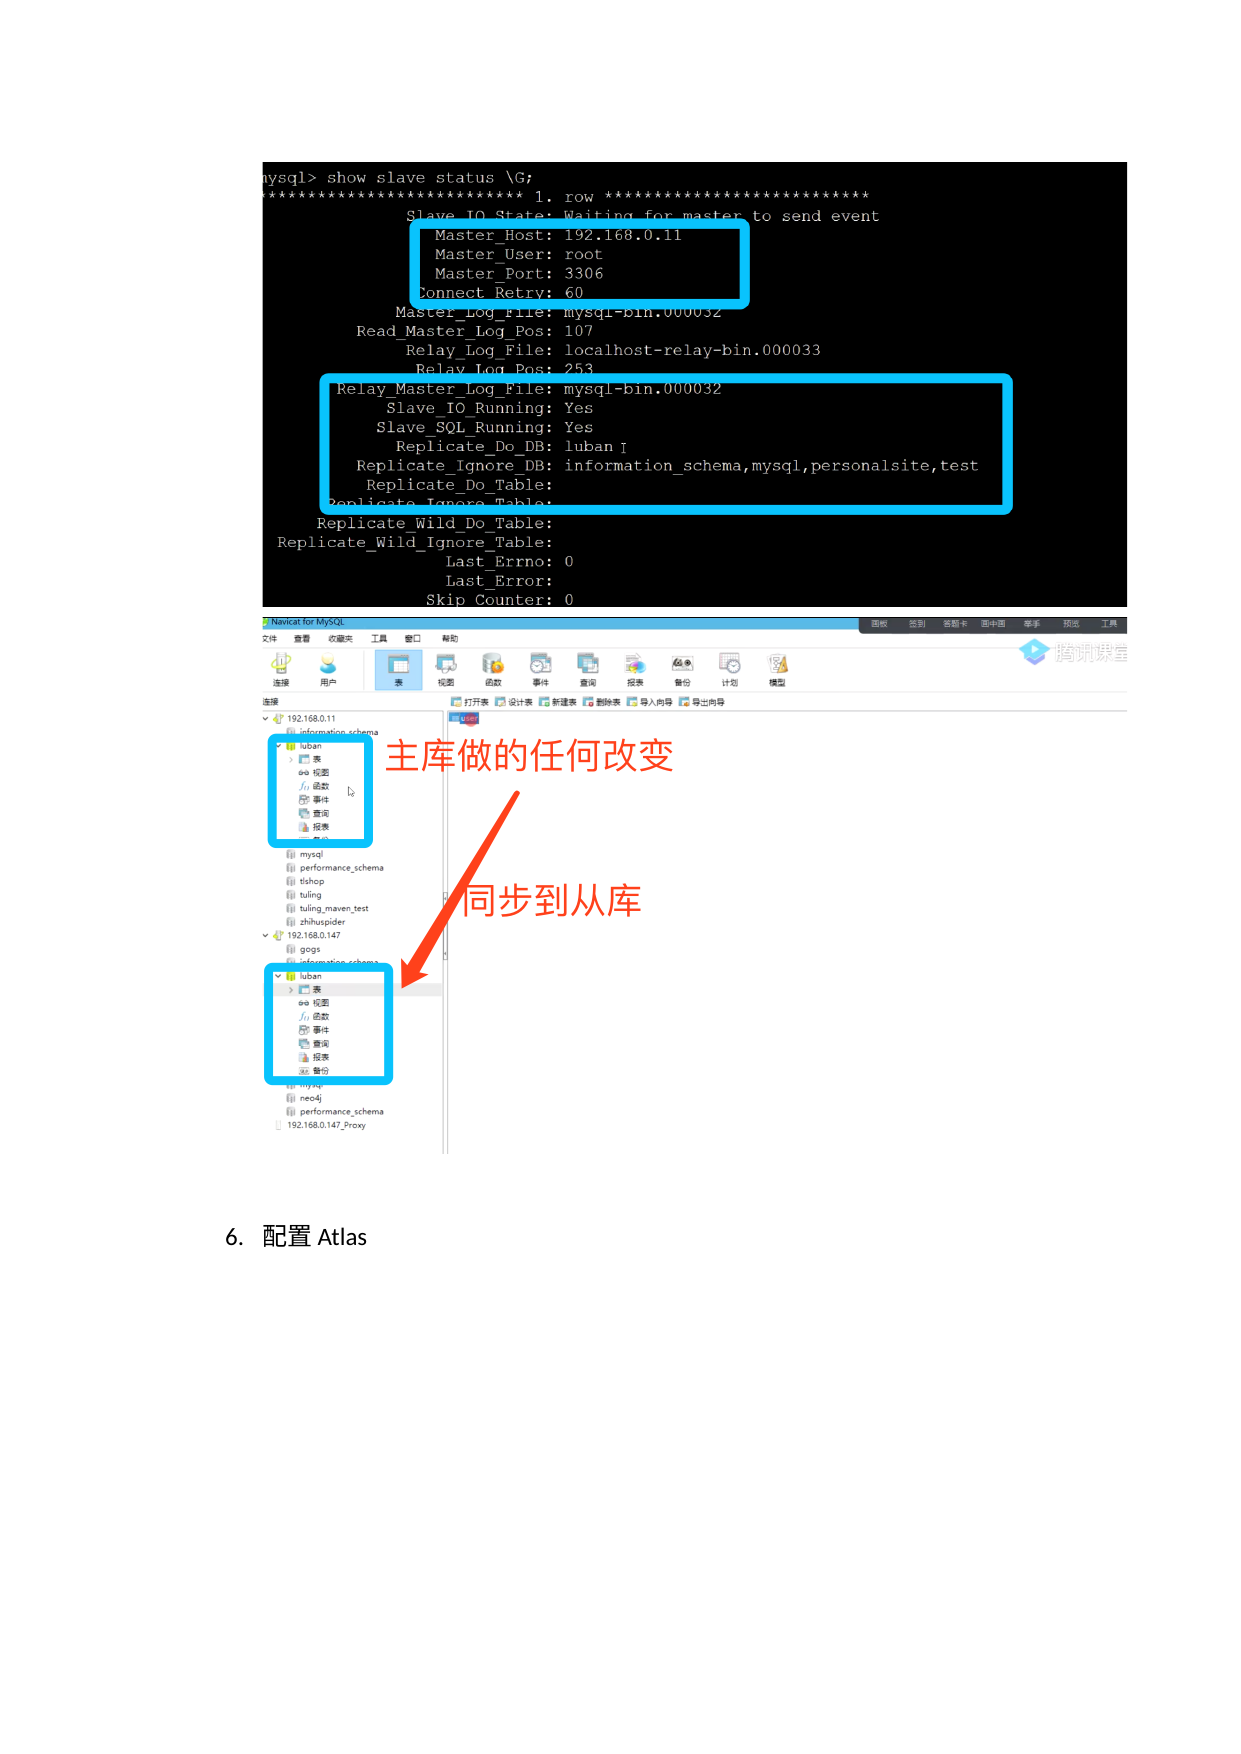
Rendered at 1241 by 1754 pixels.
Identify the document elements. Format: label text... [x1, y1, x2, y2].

picture [262, 617, 1128, 1154]
list 配置Atlas [225, 1202, 1053, 1267]
picture [262, 162, 1128, 607]
